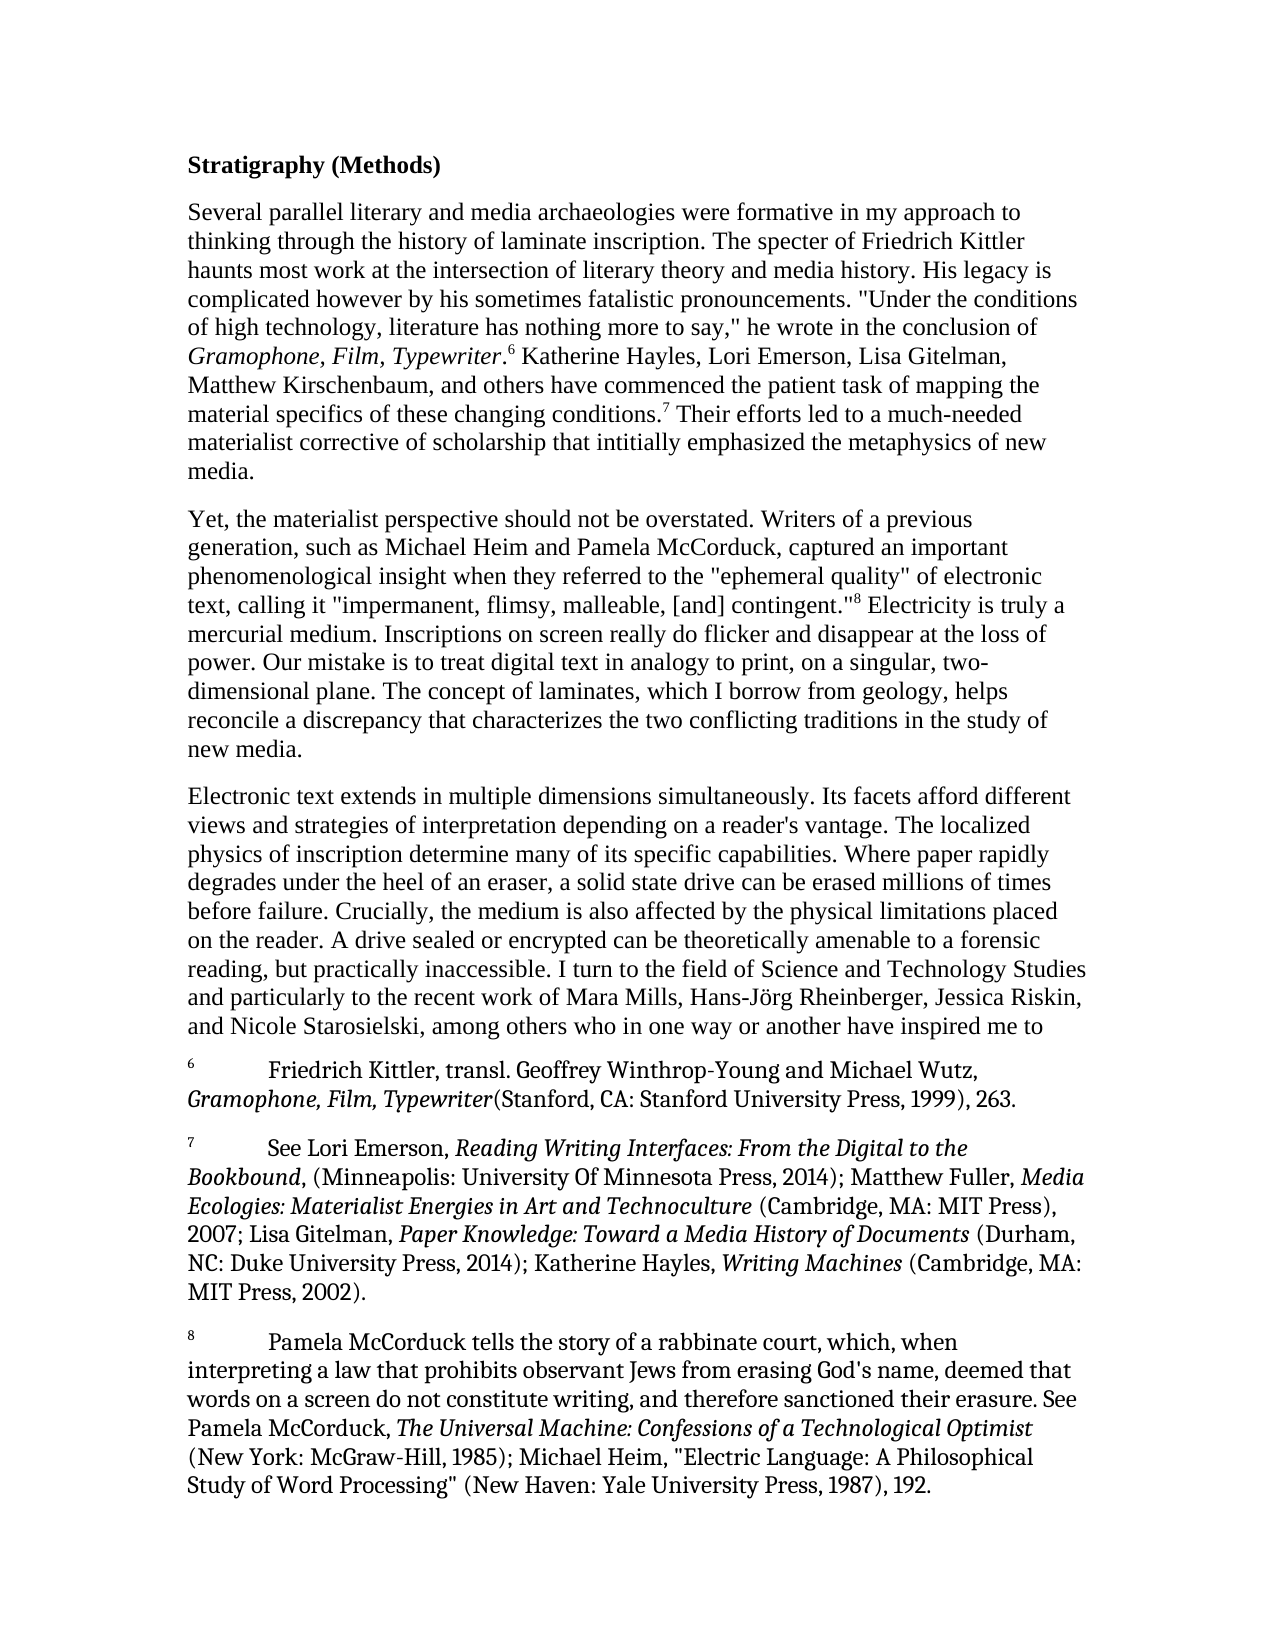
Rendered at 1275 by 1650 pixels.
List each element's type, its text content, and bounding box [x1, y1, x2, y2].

text Electronic text extends in multiple dimensions simultaneously. Its facets afford different views and strategies of interpretation depending on a reader's vantage. The localized physics of inscription determine many of its specific capabilities. Where paper rapidly degrades under the heel of an eraser, a solid state drive can be erased millions of times before failure. Crucially, the medium is also affected by the physical limitations placed on the reader. A drive sealed or encrypted can be theoretically amenable to a forensic reading, but practically inaccessible. I turn to the field of Science and Technology Studies and particularly to the recent work of Mara Mills, Hans-Jörg Rheinberger, Jessica Riskin, and Nicole Starosielski, among others who in one way or another have inspired me to take a distinctly infrastructural approach to the historical study of such multifaceted epistemic artifacts. [187, 781, 1087, 1040]
text Several parallel literary and media archaeologies were formative in my approach to thinking through the history of laminate inscription. The specter of Friedrich Kittler haunts most work at the intersection of literary theory and media history. His legacy is complicated however by his sometimes fatalistic pronouncements. "Under the conditions of high technology, literature has nothing more to say," he wrote in the conclusion of Gramophone, Film, Typewriter. Katherine Hayles, Lori Emerson, Lisa Gitelman, Matthew Kirschenbaum, and others have commenced the patient task of mapping the material specifics of these changing conditions. Their efforts led to a much-needed materialist corrective of scholarship that intitially emphasized the metaphysics of new media. [187, 197, 1087, 485]
text Yet, the materialist perspective should not be overstated. Writers of a previous generation, such as Michael Heim and Pamela McCorduck, captured an important phenomenological insight when they referred to the "ephemeral quality" of electronic text, calling it "impermanent, flimsy, malleable, [and] contingent." Electricity is truly a mercurial medium. Inscriptions on screen really do flicker and disappear at the loss of power. Our mistake is to treat digital text in analogy to print, on a singular, two-dimensional plane. The concept of laminates, which I borrow from geology, helps reconcile a discrepancy that characterizes the two conflicting traditions in the study of new media. [187, 504, 1087, 762]
subtitle Stratigraphy (Methods) [187, 150, 1087, 179]
